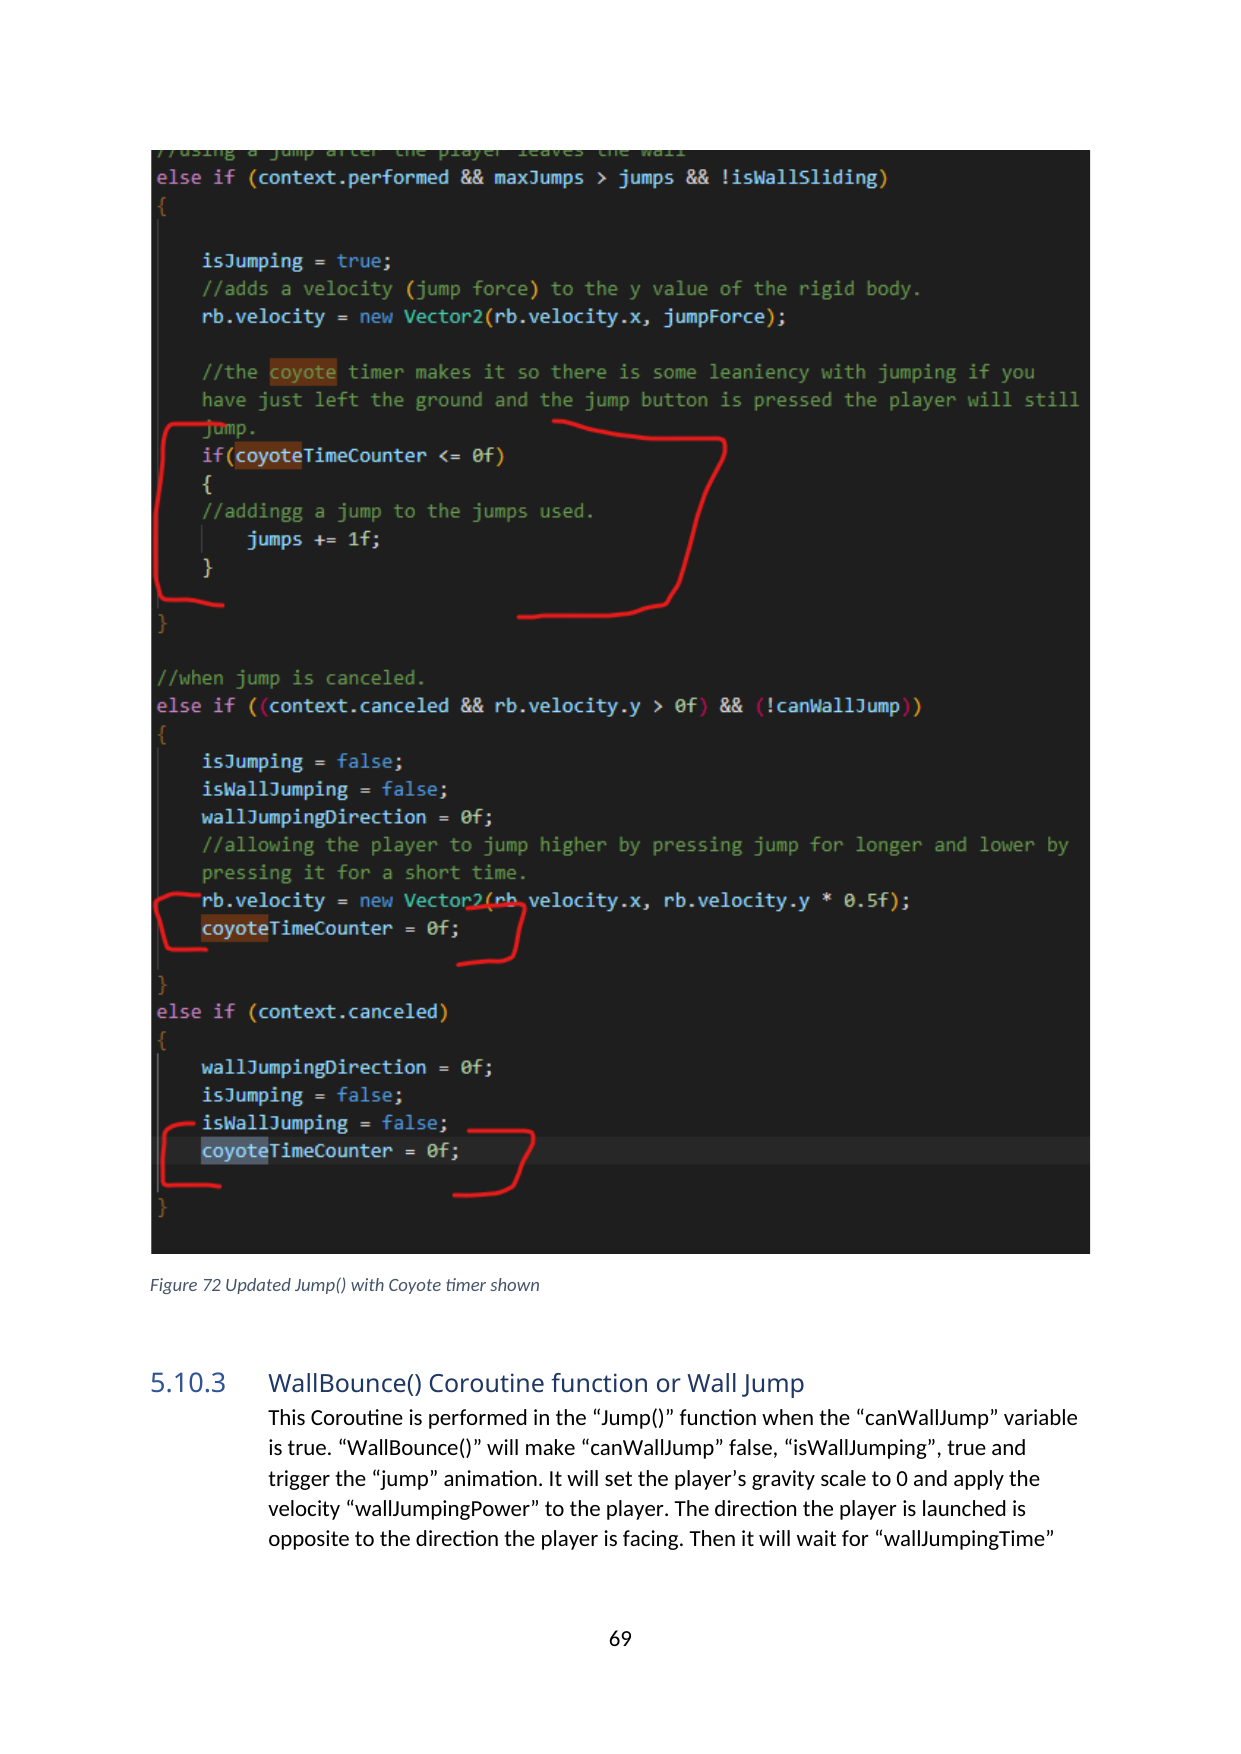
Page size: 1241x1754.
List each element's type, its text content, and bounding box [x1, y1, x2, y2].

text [268, 1403, 1090, 1552]
picture [150, 150, 1091, 1254]
subtitle 5.10.3 WallBounce() Coroutine function or Wall Jump [150, 1363, 1090, 1400]
